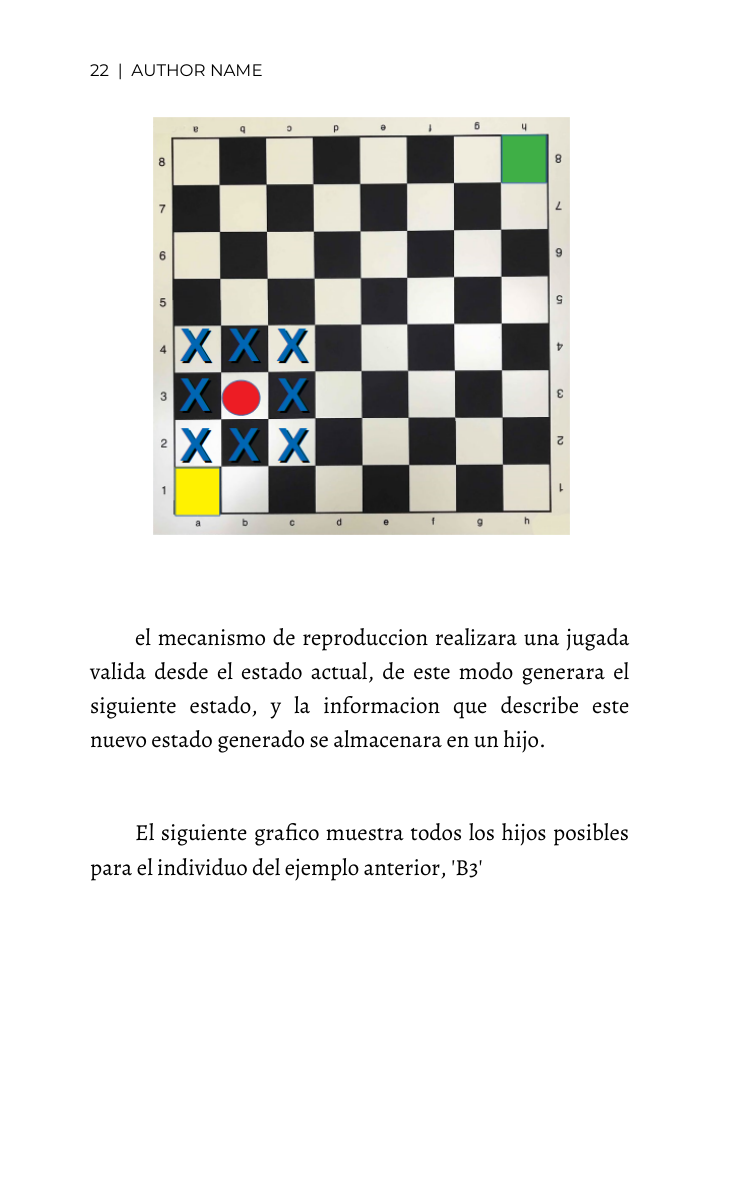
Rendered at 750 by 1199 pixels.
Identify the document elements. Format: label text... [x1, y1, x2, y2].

text el mecanismo de reproduccion realizara una jugada valida desde el estado actual, de este modo generara el siguiente estado, y la informacion que describe este nuevo estado generado se almacenara en un hijo. [90, 622, 630, 755]
text El siguiente grafico muestra todos los hijos posibles para el individuo del ejemplo anterior, 'B3' [90, 817, 630, 883]
picture [145, 108, 575, 541]
